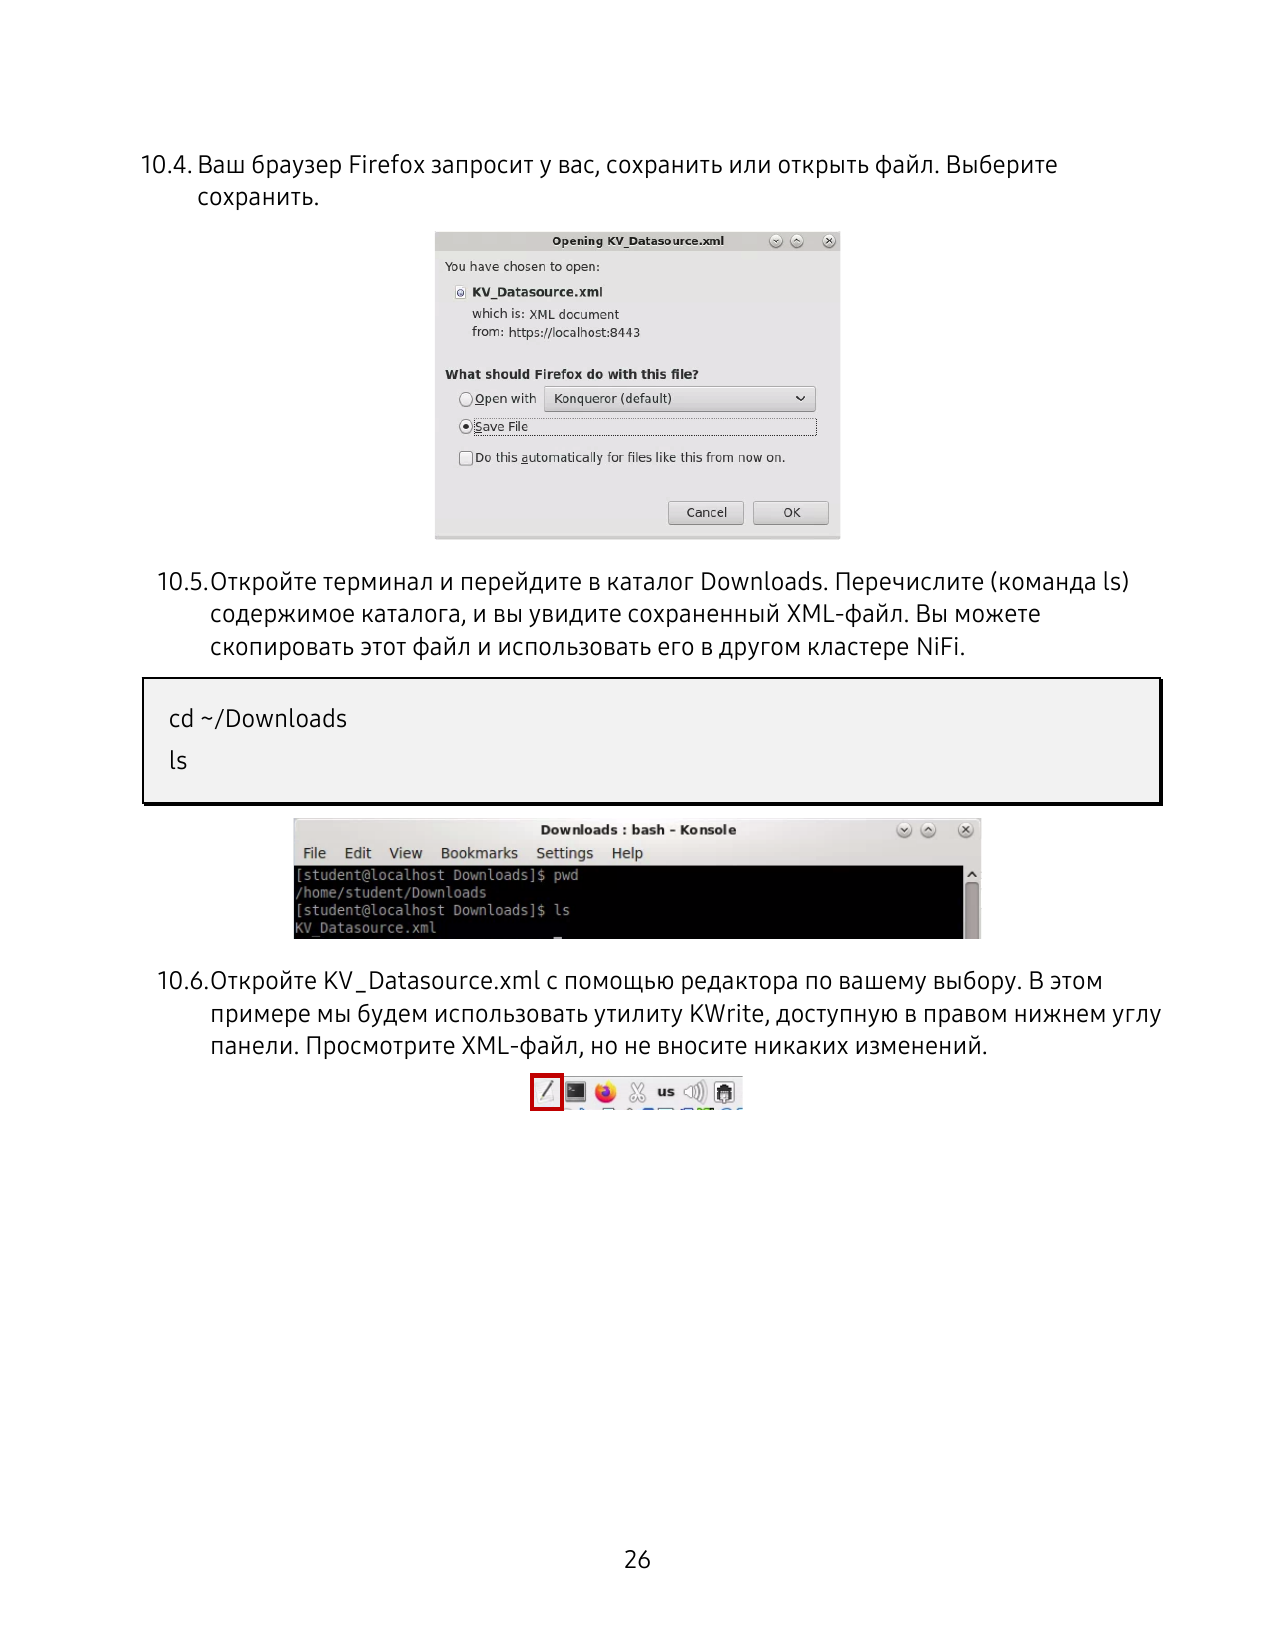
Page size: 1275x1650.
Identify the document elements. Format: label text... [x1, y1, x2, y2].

picture [534, 1078, 560, 1107]
picture [564, 1076, 743, 1110]
text cd ~/Downloads [144, 679, 1159, 719]
subtitle Откройте терминал и перейдите в каталог Downloads. Перечислите (команда ls) содержимое каталога, и вы увидите сохраненный XML-файл. Вы можете скопировать этот файл и использовать его в другом кластере NiFi. [157, 567, 1162, 662]
subtitle Откройте KV_Datasource.xml с помощью редактора по вашему выбору. В этом примере мы будем использовать утилиту KWrite, доступную в правом нижнем углу панели. Просмотрите XML-файл, но не вносите никаких изменений. [157, 966, 1162, 1061]
list Ваш браузер Firefox запросит у вас, сохранить или открыть файл. Выберите сохранить. [141, 150, 1162, 212]
text ls [144, 719, 1159, 802]
picture [434, 231, 841, 540]
picture [293, 818, 982, 939]
